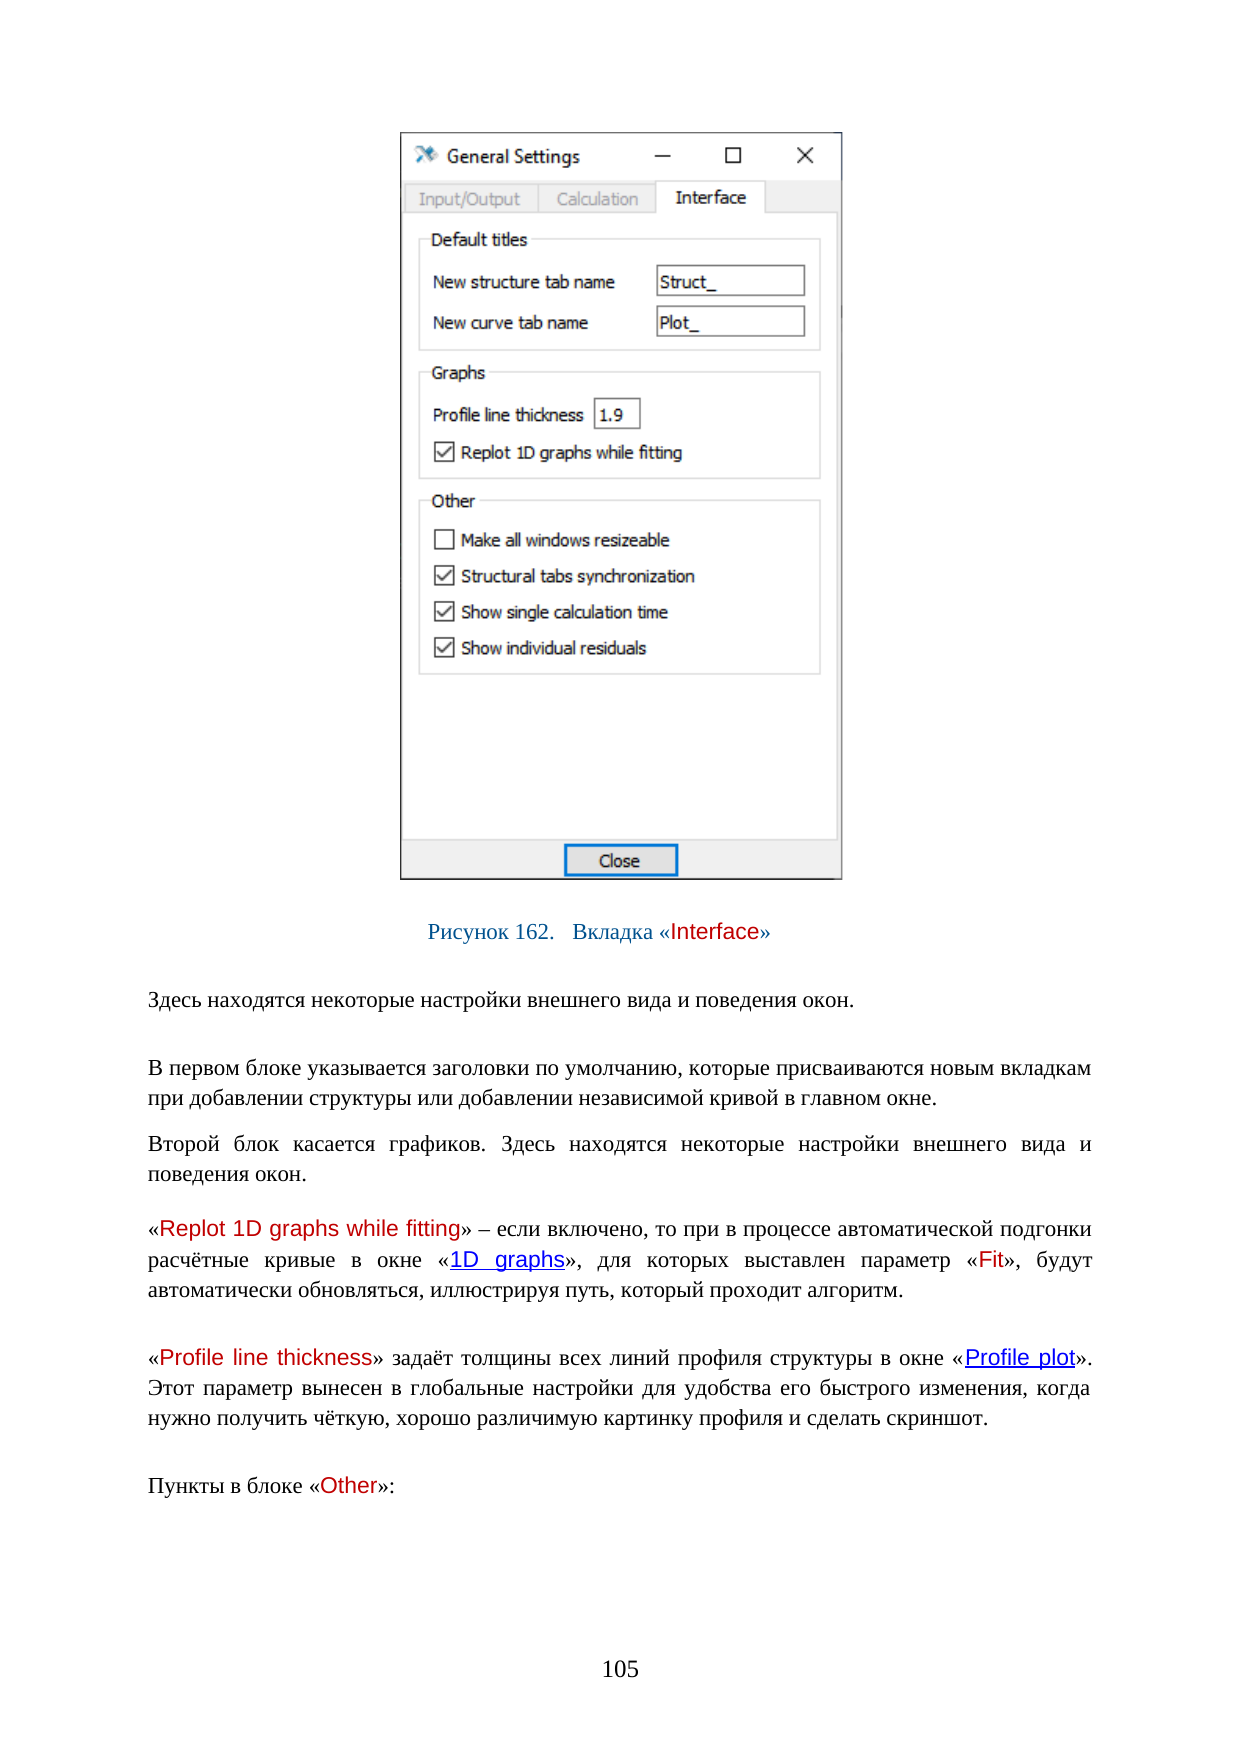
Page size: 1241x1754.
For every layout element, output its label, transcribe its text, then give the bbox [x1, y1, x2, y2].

text «Replot 1D graphs while fitting» – если включено, то при в процессе автоматической подгонки расчётные кривые в окне «1D graphs», для которых выставлен параметр «Fit», будут автоматически обновляться, иллюстрируя путь, который проходит алгоритм. [148, 1215, 1093, 1302]
picture [400, 132, 843, 880]
text Здесь находятся некоторые настройки внешнего вида и поведения окон. [148, 986, 1093, 1013]
text Второй блок касается графиков. Здесь находятся некоторые настройки внешнего вида и поведения окон. [148, 1130, 1093, 1187]
text Пункты в блоке «Other»: [148, 1472, 1093, 1498]
text «Profile line thickness» задаёт толщины всех линий профиля структуры в окне «Profile plot». Этот параметр вынесен в глобальные настройки для удобства его быстрого изменения, когда нужно получить чёткую, хорошо различимую картинку профиля и сделать скриншот. [148, 1344, 1093, 1431]
text В первом блоке указывается заголовки по умолчанию, которые присваиваются новым вкладкам при добавлении структуры или добавлении независимой кривой в главном окне. [148, 1054, 1093, 1111]
